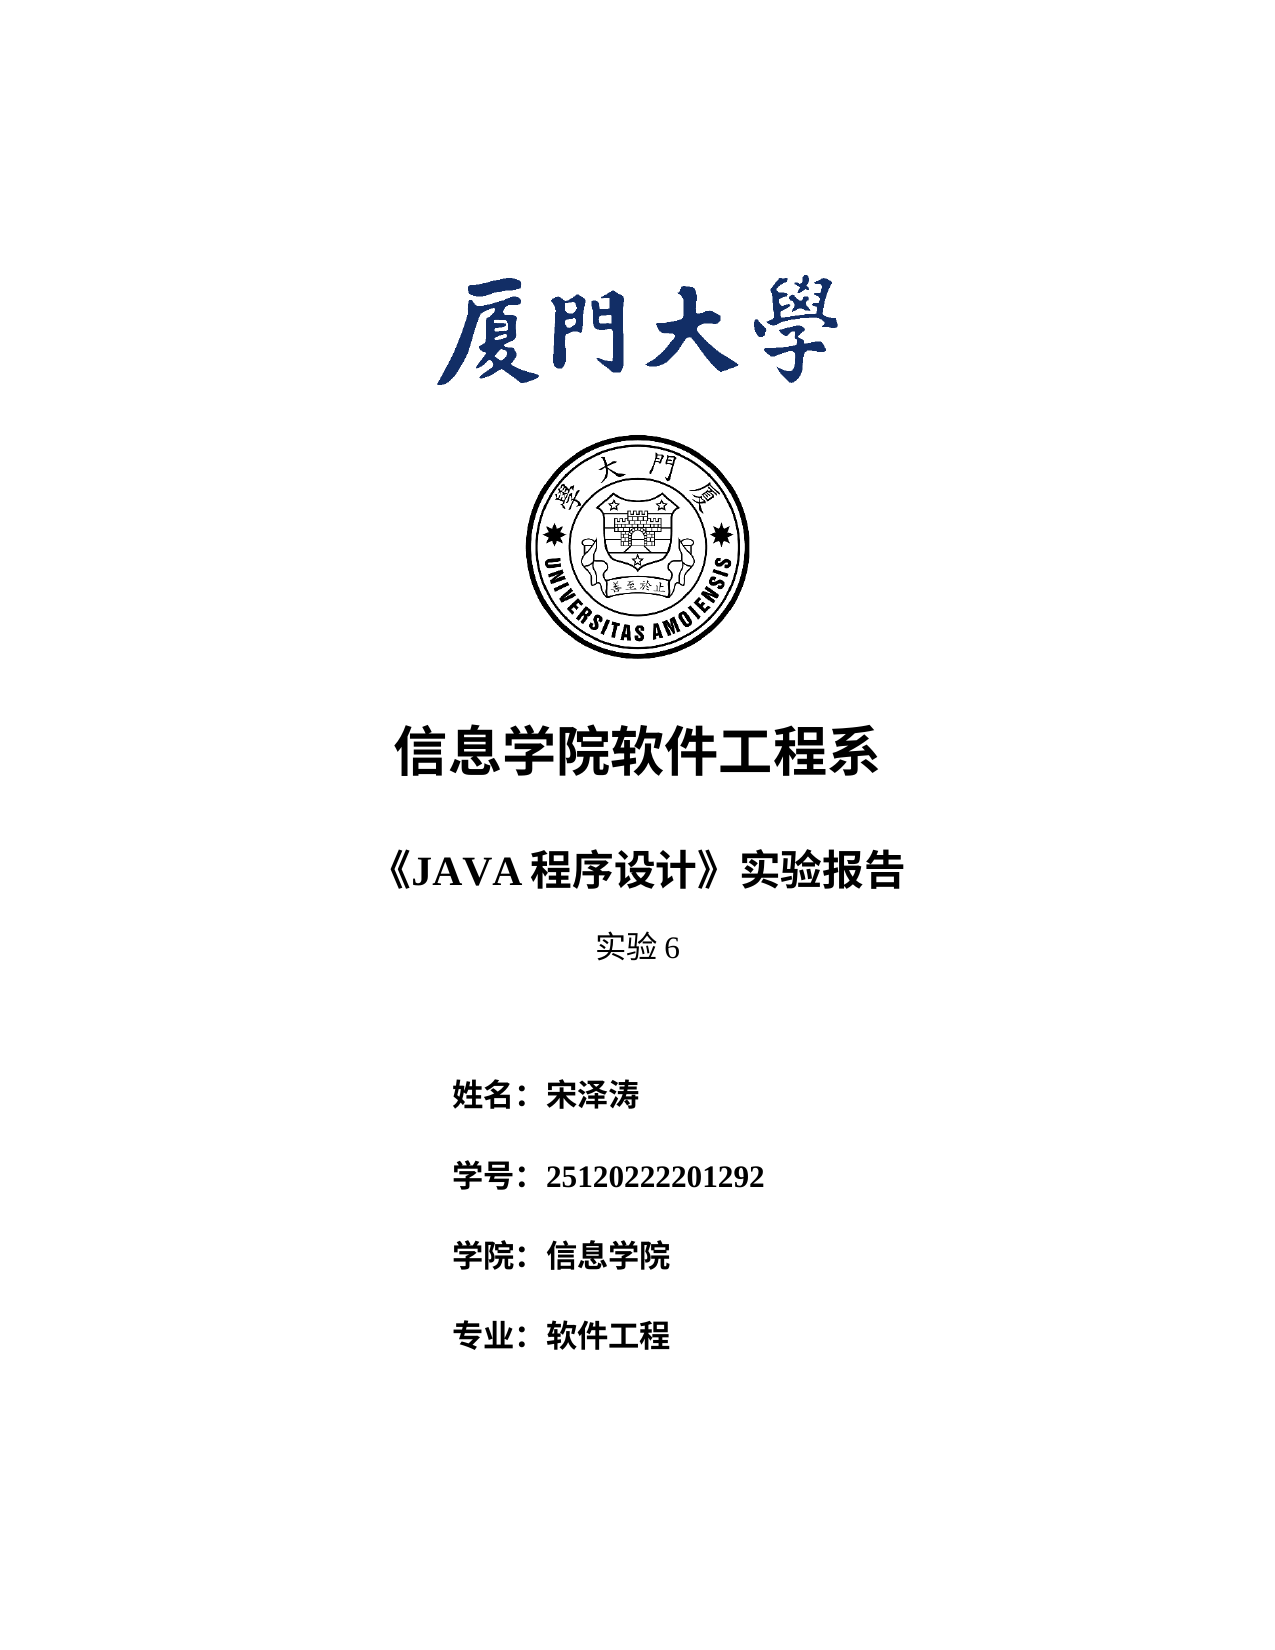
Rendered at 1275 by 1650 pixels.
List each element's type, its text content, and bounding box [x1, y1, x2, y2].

picture [525, 434, 750, 659]
picture [437, 275, 838, 385]
text 专业：软件工程 [187, 1311, 1087, 1357]
text 《JAVA程序设计》实验报告 [187, 837, 1087, 897]
text 学号：25120222201292 [187, 1151, 1087, 1196]
text 姓名：宋泽涛 [187, 1070, 1087, 1116]
text 学院：信息学院 [187, 1231, 1087, 1276]
text 实验6 [187, 922, 1087, 967]
text 信息学院软件工程系 [187, 708, 1087, 787]
